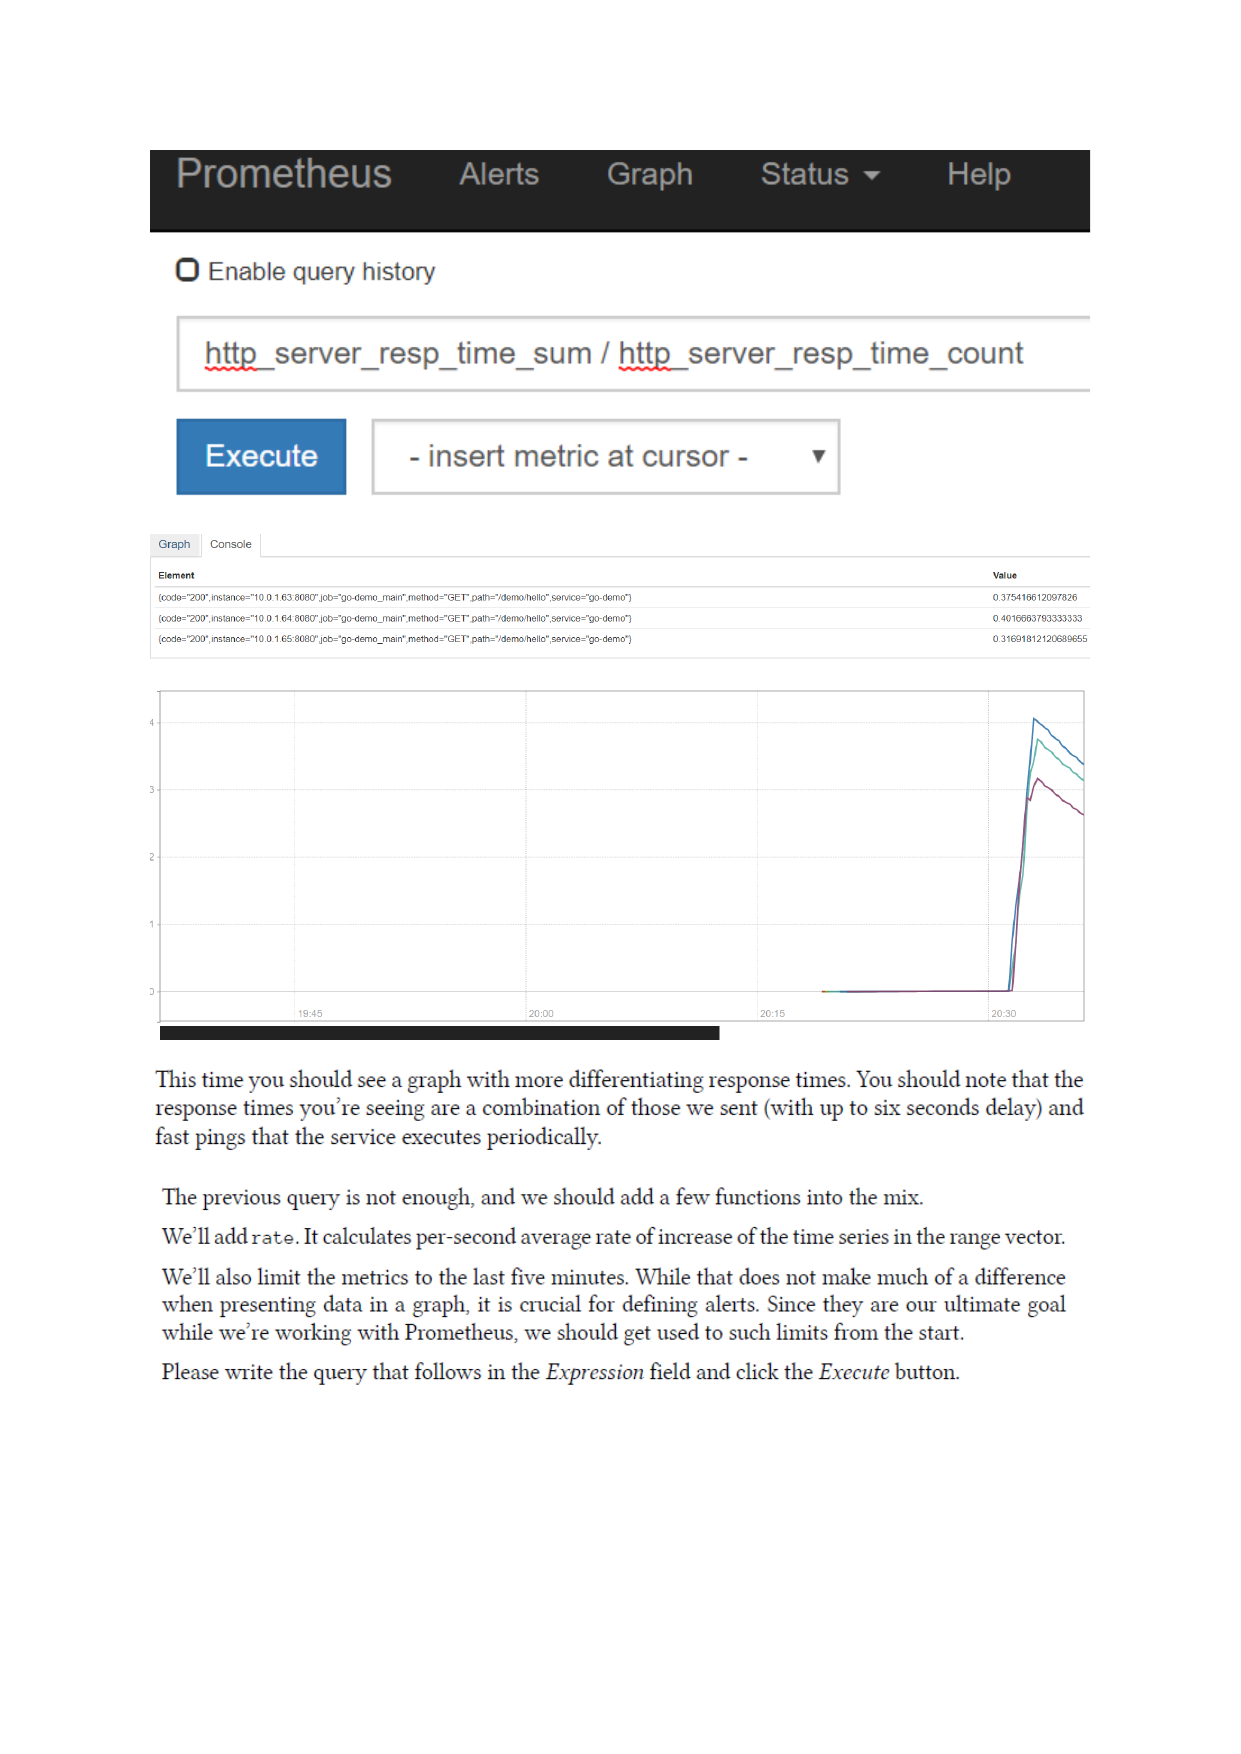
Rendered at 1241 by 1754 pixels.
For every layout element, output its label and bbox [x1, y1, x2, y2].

picture [150, 1175, 1091, 1395]
picture [150, 685, 1091, 1040]
picture [150, 1058, 1091, 1157]
picture [150, 534, 1091, 666]
picture [150, 150, 1091, 516]
